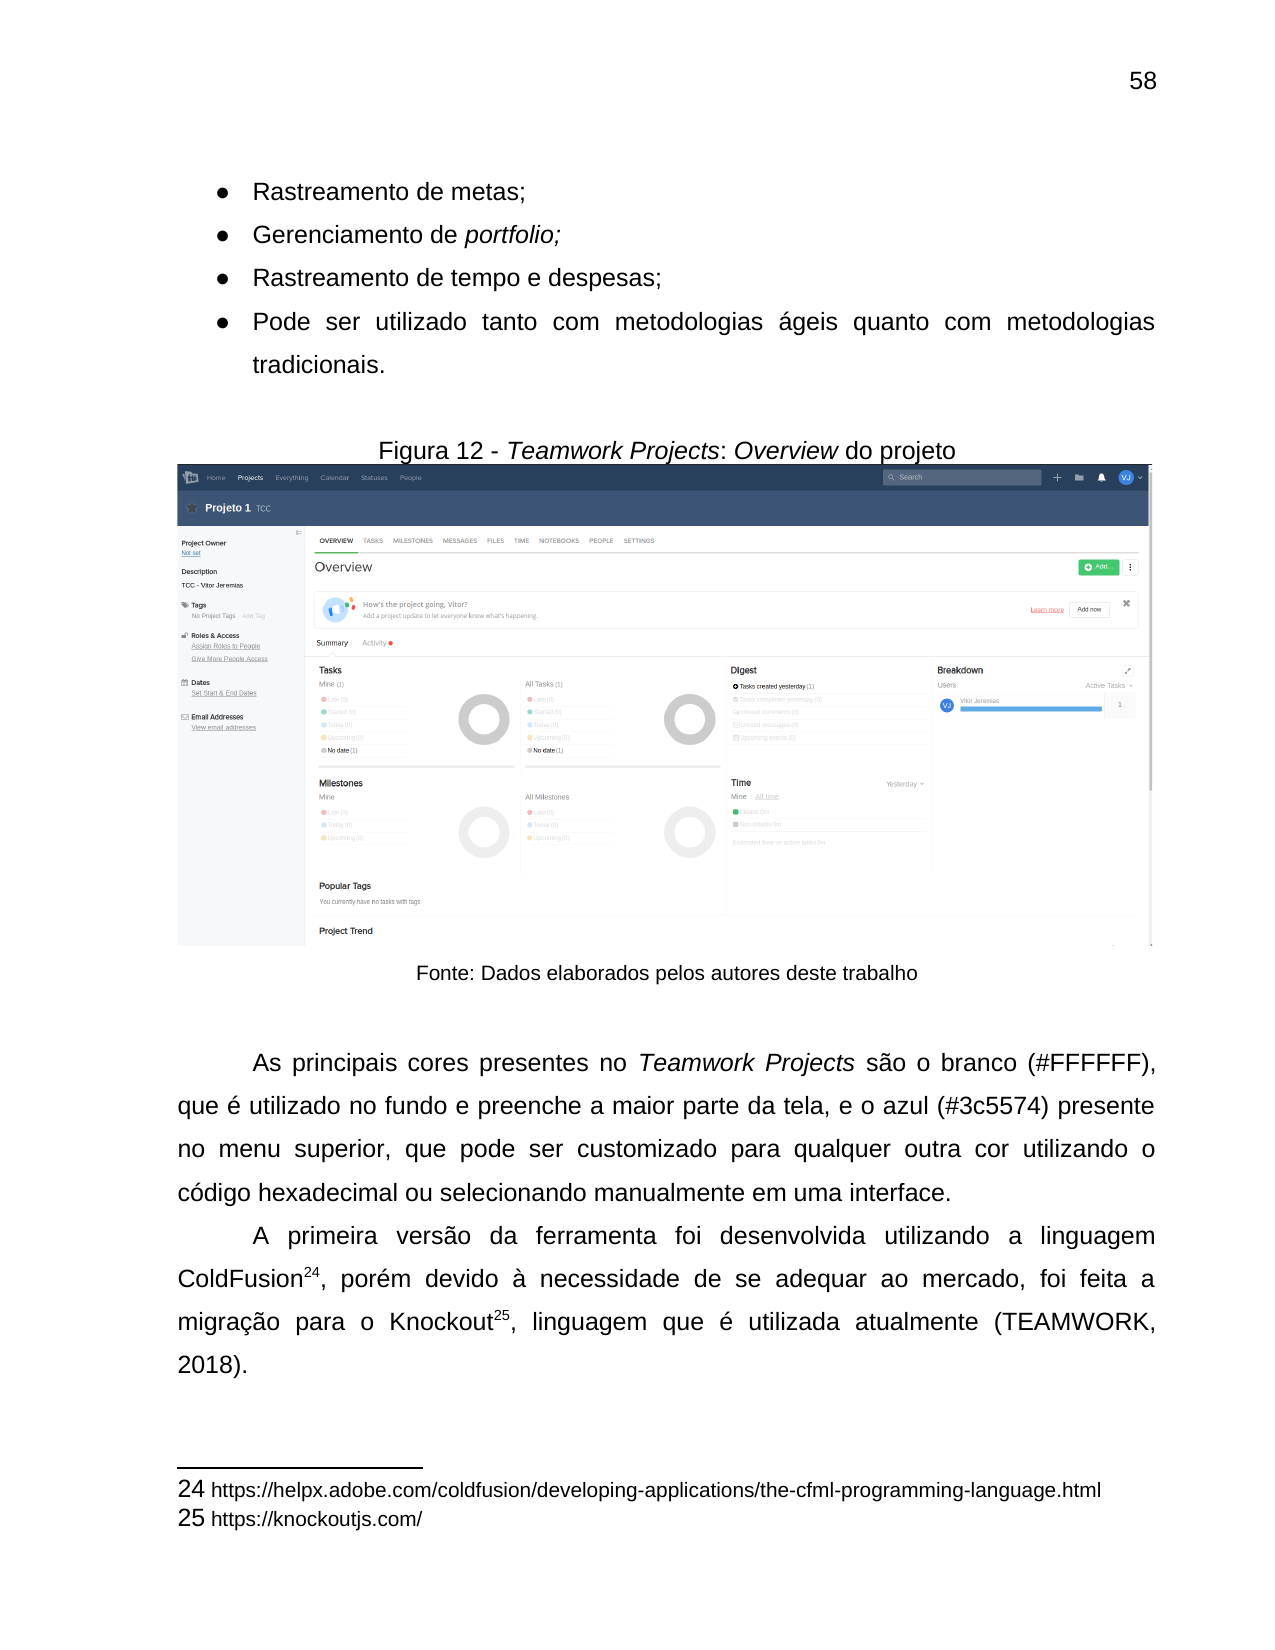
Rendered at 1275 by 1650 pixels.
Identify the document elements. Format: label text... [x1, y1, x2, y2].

text Figura 12 - Teamwork Projects: Overview do projeto [177, 436, 1157, 465]
text Fonte: Dados elaborados pelos autores deste trabalho [177, 960, 1157, 984]
list Rastreamento de metas; [215, 177, 1157, 206]
text As principais cores presentes no Teamwork Projects são o branco (#FFFFFF), que é utilizado no fundo e preenche a maior parte da tela, e o azul (#3c5574) presente no menu superior, que pode ser customizado para qualquer outra cor utilizando o código hexadecimal ou selecionando manualmente em uma interface. [177, 1048, 1157, 1206]
list Rastreamento de tempo e despesas; [215, 263, 1157, 292]
text A primeira versão da ferramenta foi desenvolvida utilizando a linguagem ColdFusion, porém devido à necessidade de se adequar ao mercado, foi feita a migração para o Knockout, linguagem que é utilizada atualmente (TEAMWORK, 2018). [177, 1221, 1157, 1379]
list Pode ser utilizado tanto com metodologias ágeis quanto com metodologias tradicionais. [215, 307, 1157, 378]
list Gerenciamento de portfolio; [215, 220, 1157, 249]
picture [177, 464, 1153, 946]
